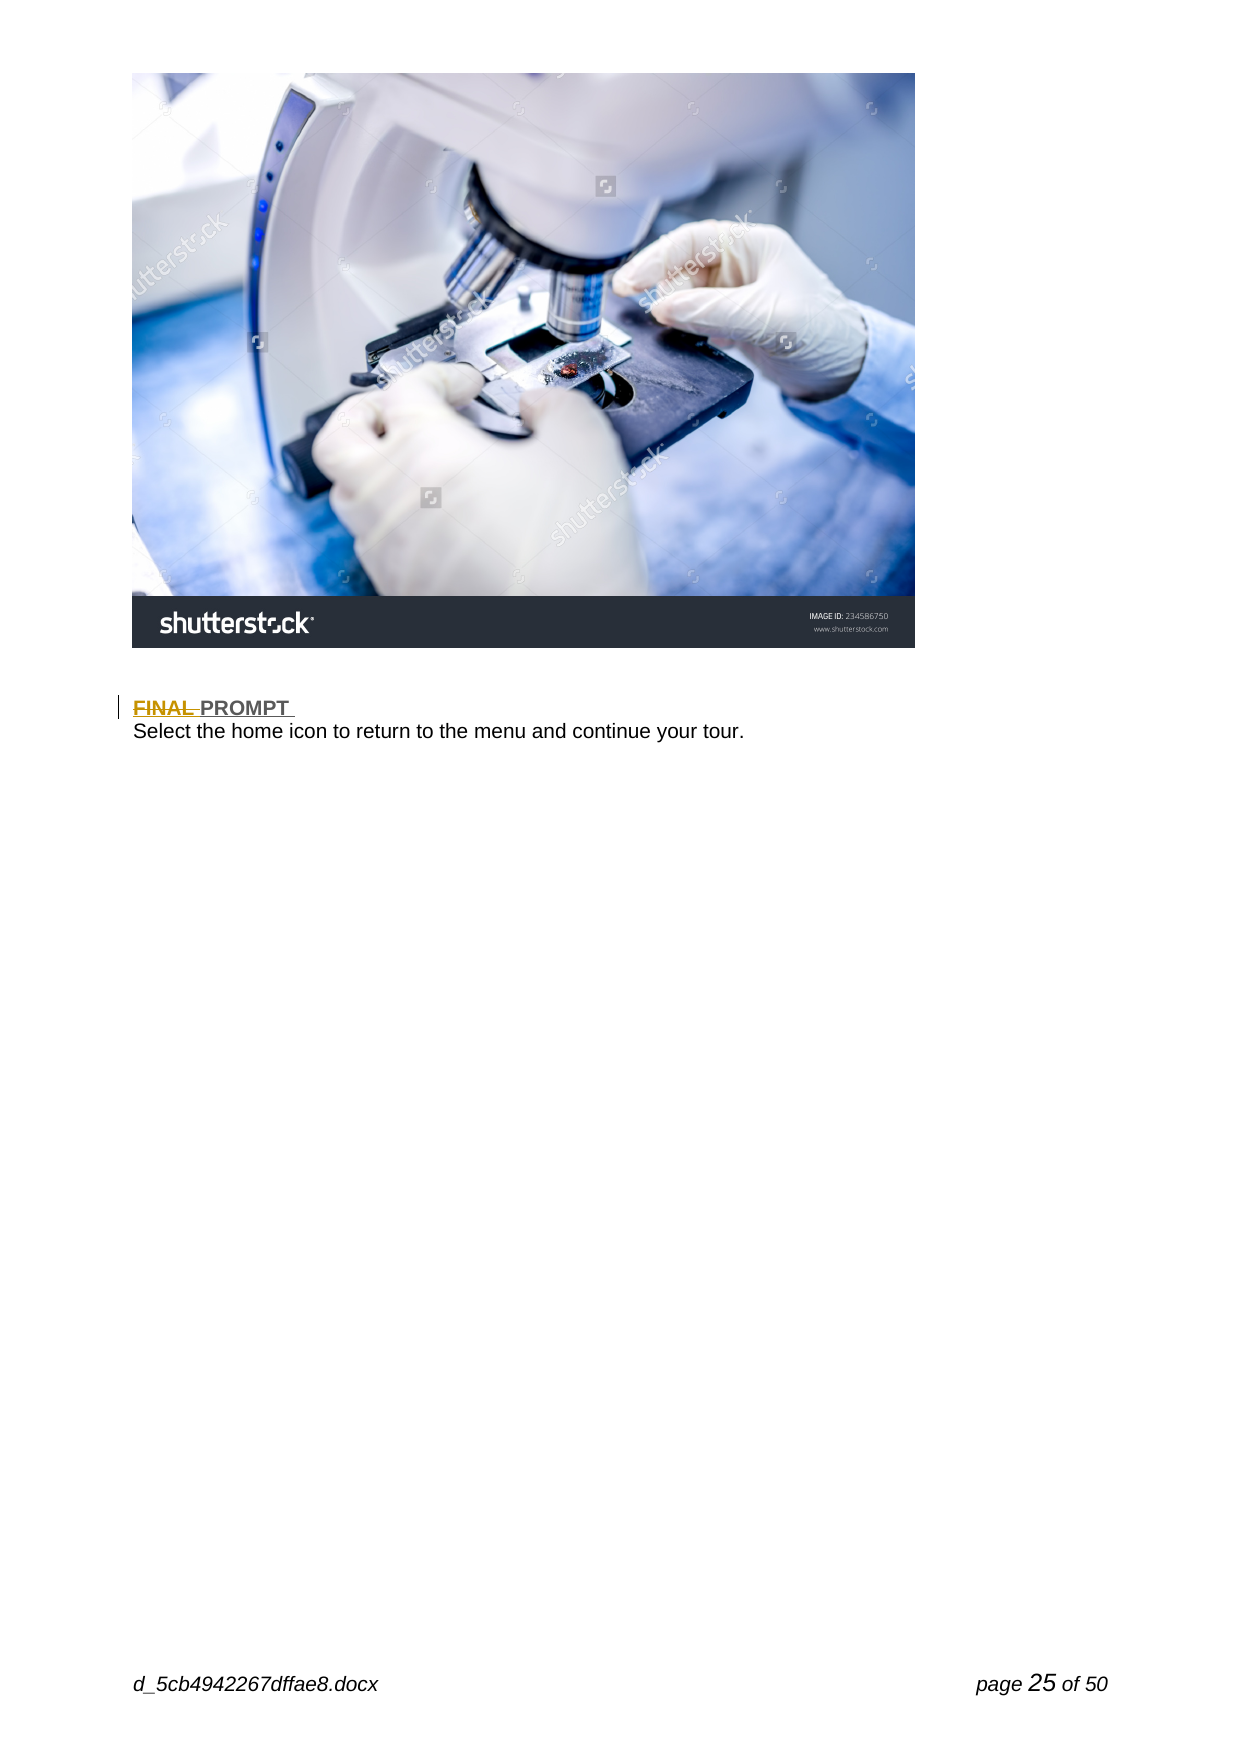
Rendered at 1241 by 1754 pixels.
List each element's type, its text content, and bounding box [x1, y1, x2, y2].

picture [132, 73, 915, 648]
text PROMPT [133, 695, 1132, 719]
text Select the home icon to return to the menu and continue your tour. [133, 719, 1132, 743]
